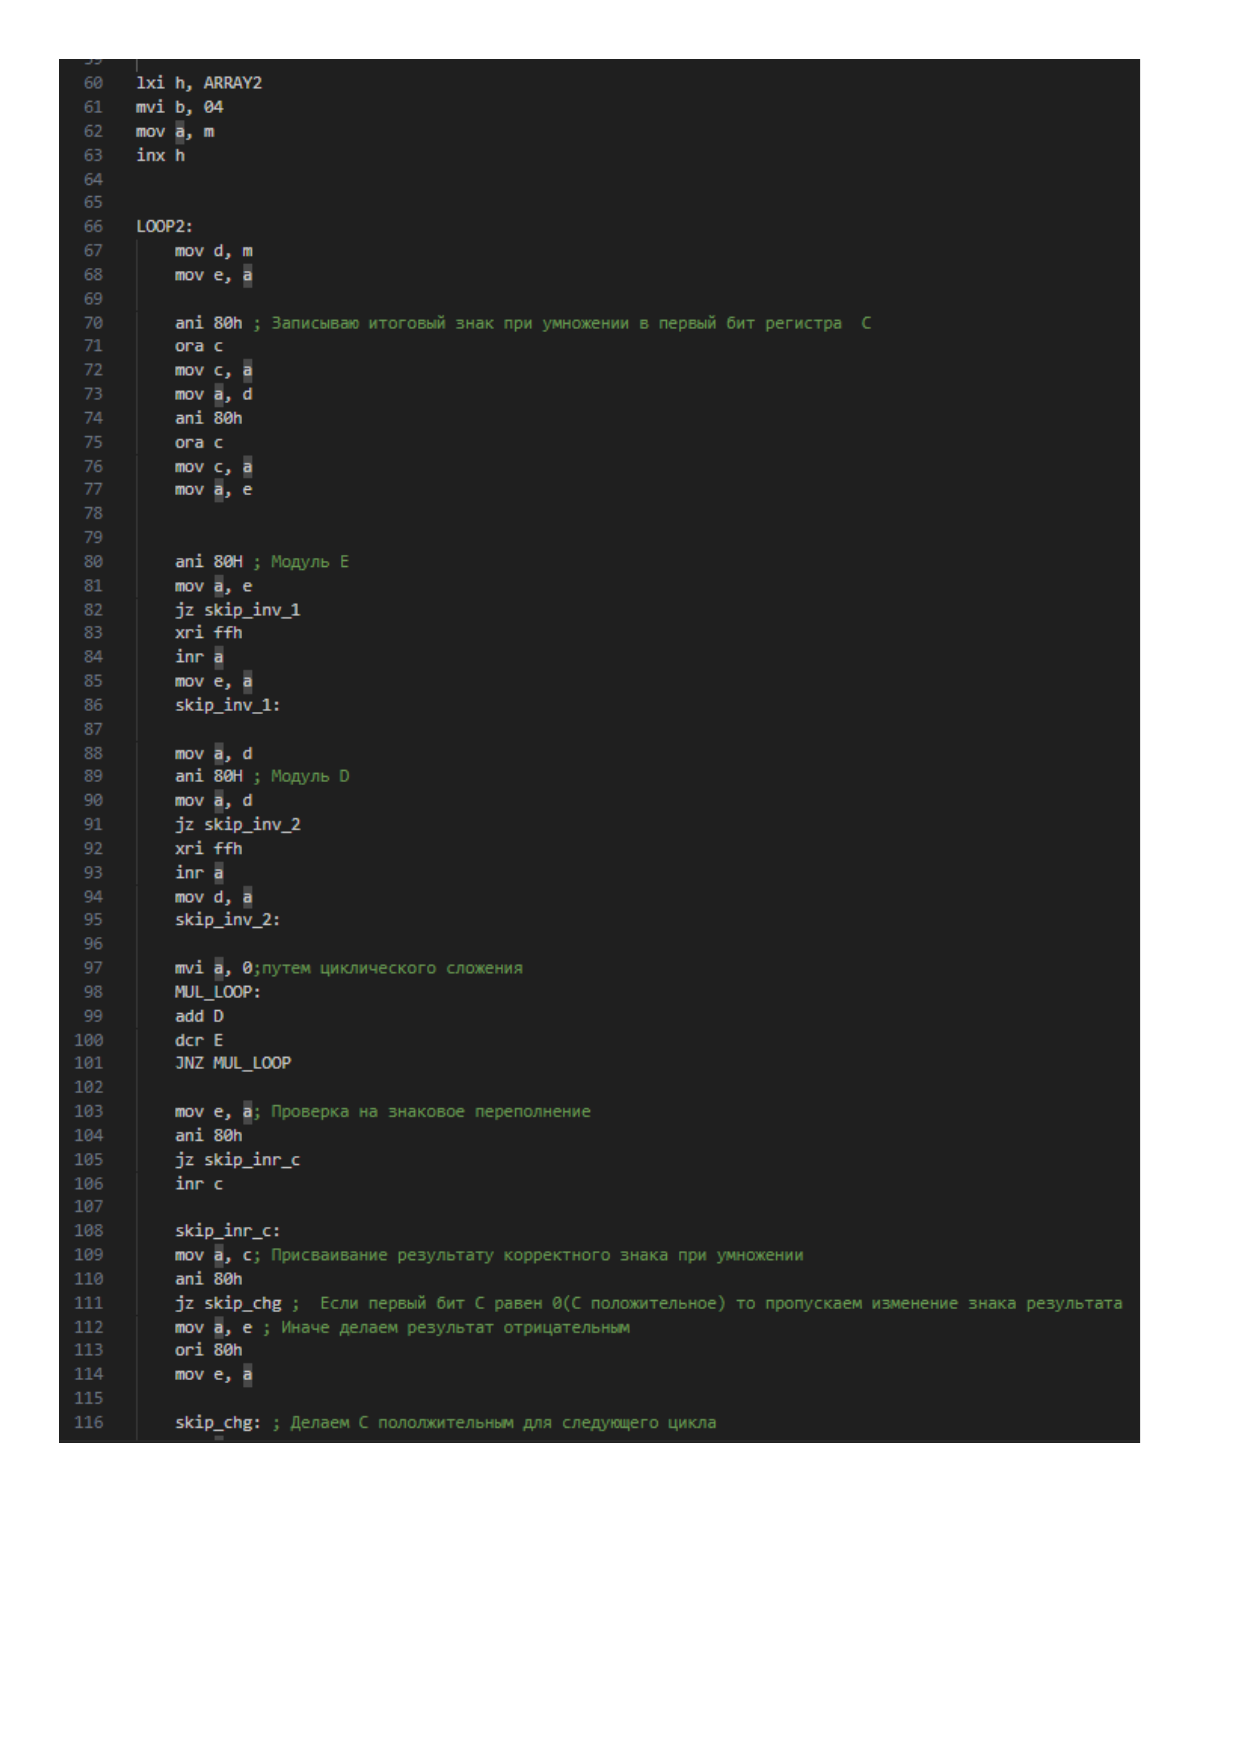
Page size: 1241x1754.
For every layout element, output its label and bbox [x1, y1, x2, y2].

picture [59, 59, 1141, 1443]
